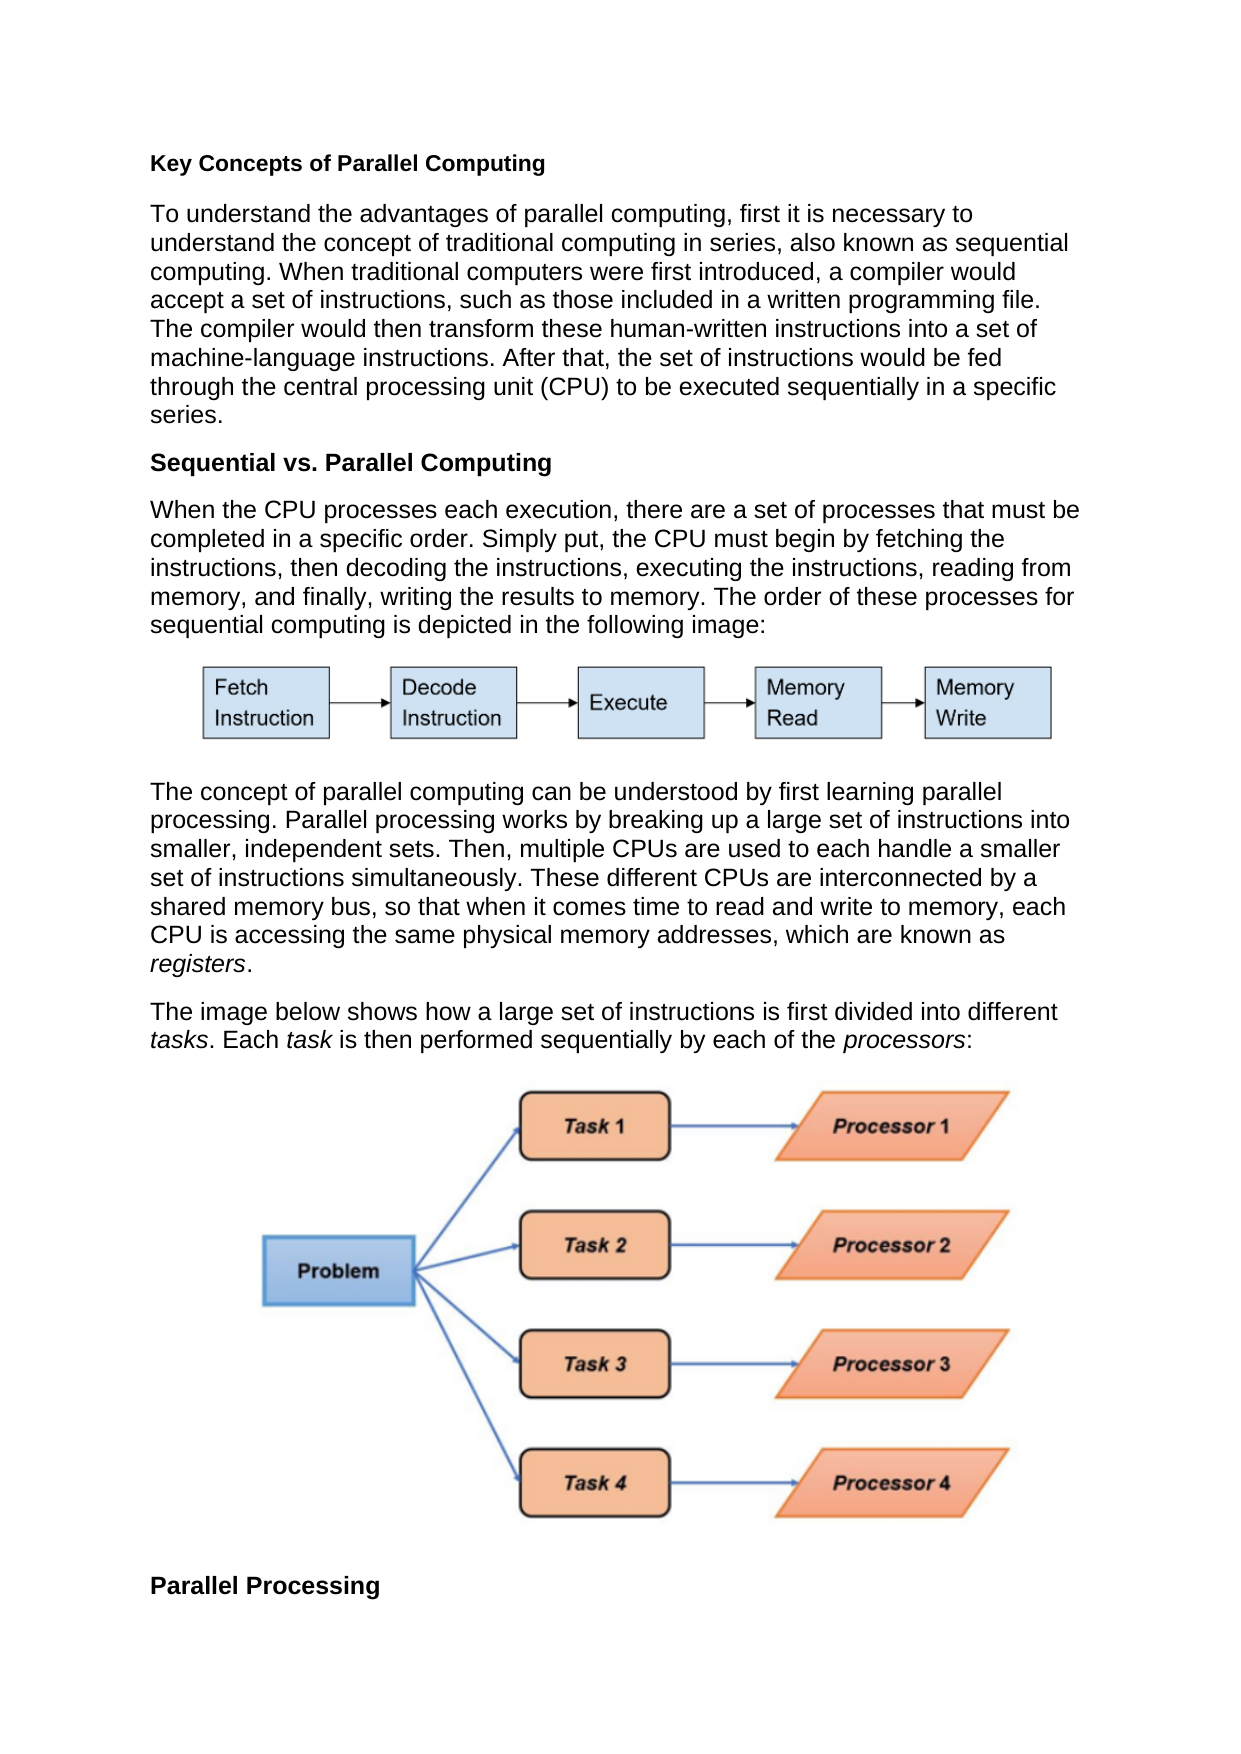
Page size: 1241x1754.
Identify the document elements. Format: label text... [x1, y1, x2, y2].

text To understand the advantages of parallel computing, first it is necessary to understand the concept of traditional computing in series, also known as sequential computing. When traditional computers were first introduced, a compiler would accept a set of instructions, such as those included in a written programming file. The compiler would then transform these human-written instructions into a set of machine-language instructions. After that, the set of instructions would be fed through the central processing unit (CPU) to be executed sequentially in a specific series. [150, 199, 1090, 429]
text The concept of parallel computing can be understood by first learning parallel processing. Parallel processing works by breaking up a large set of instructions into smaller, independent sets. Then, multiple CPUs are used to each handle a smaller set of instructions simultaneously. These different CPUs are interconnected by a shared memory bus, so that when it comes time to read and write to memory, each CPU is accessing the same physical memory addresses, which are known as registers. [150, 776, 1090, 978]
picture [150, 657, 1091, 758]
text Parallel Processing [150, 1571, 1090, 1599]
text The image below shows how a large set of instructions is first divided into different tasks. Each task is then performed sequentially by each of the processors: [150, 996, 1090, 1054]
picture [150, 1072, 1091, 1552]
text Sequential vs. Parallel Computing [150, 448, 1090, 476]
text When the CPU processes each execution, there are a set of processes that must be completed in a specific order. Simply put, the CPU must begin by fetching the instructions, then decoding the instructions, executing the instructions, reading from memory, and finally, writing the results to memory. The order of these processes for sequential computing is depicted in the following image: [150, 495, 1090, 639]
text Key Concepts of Parallel Computing [150, 150, 1090, 176]
